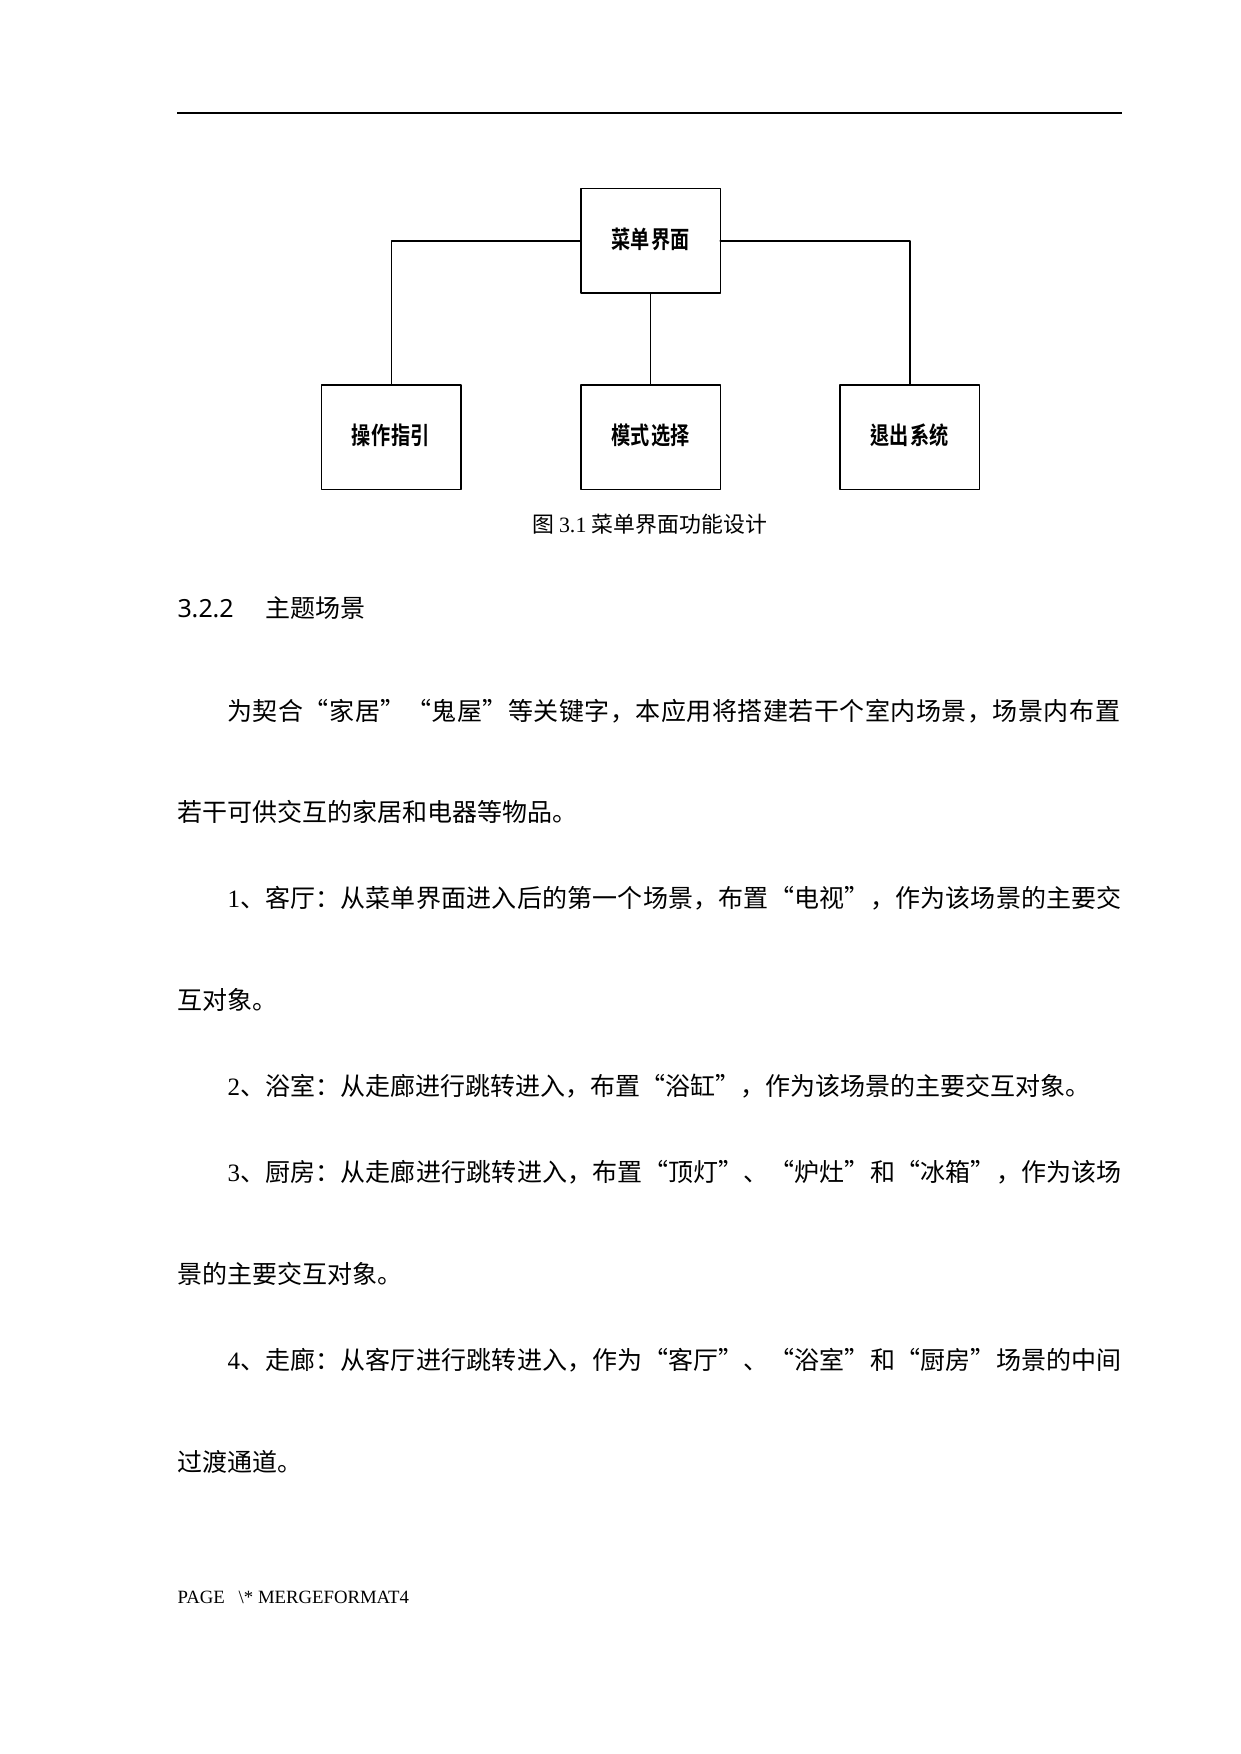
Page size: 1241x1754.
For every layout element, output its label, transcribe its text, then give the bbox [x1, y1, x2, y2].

list 走廊：从客厅进行跳转进入，作为“客厅”、“浴室”和“厨房”场景的中间过渡通道。 [177, 1325, 1122, 1495]
subtitle 主题场景 [177, 572, 1122, 640]
list 厨房：从走廊进行跳转进入，布置“顶灯”、“炉灶”和“冰箱”，作为该场景的主要交互对象。 [177, 1137, 1122, 1307]
list 客厅：从菜单界面进入后的第一个场景，布置“电视”，作为该场景的主要交互对象。 [177, 863, 1122, 1033]
text 图3.1 菜单界面功能设计 [177, 505, 1122, 539]
text 为契合“家居”“鬼屋”等关键字，本应用将搭建若干个室内场景，场景内布置若干可供交互的家居和电器等物品。 [177, 675, 1122, 845]
list 浴室：从走廊进行跳转进入，布置“浴缸”，作为该场景的主要交互对象。 [177, 1051, 1122, 1119]
